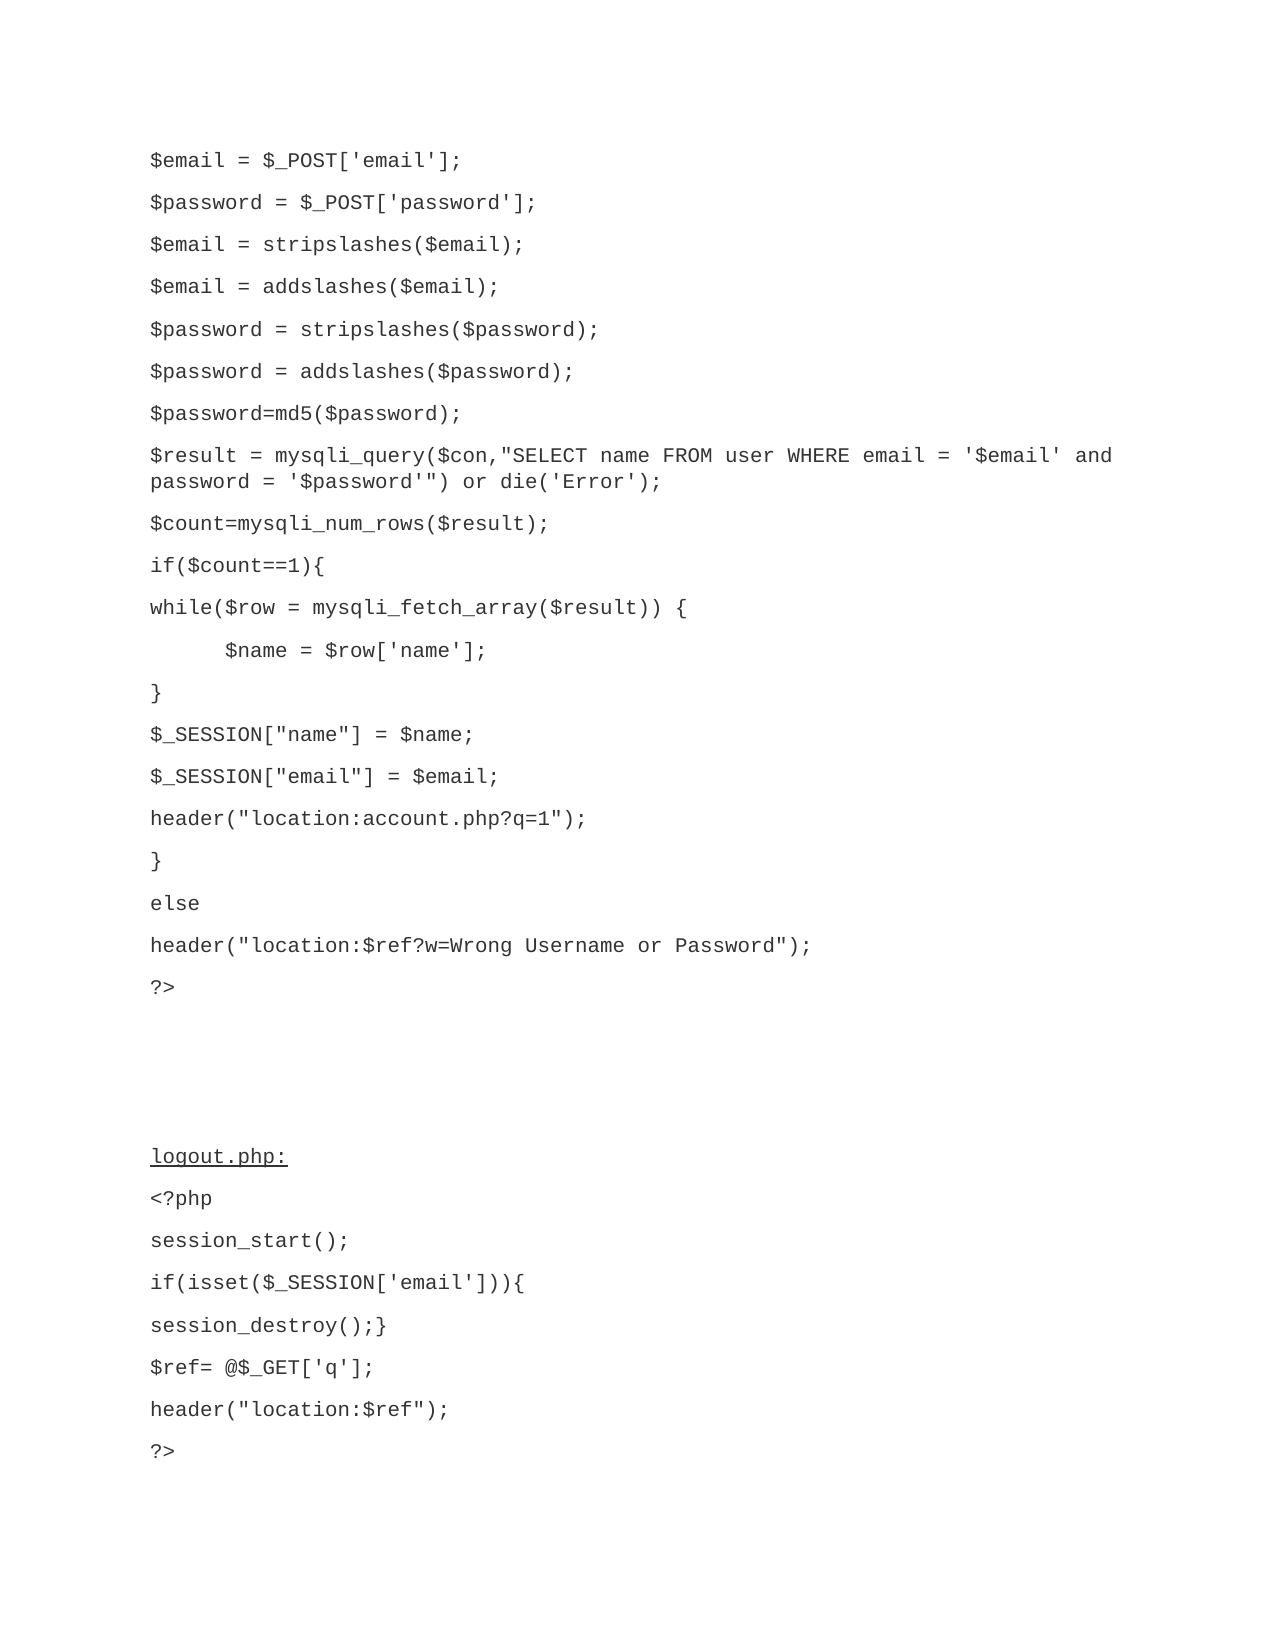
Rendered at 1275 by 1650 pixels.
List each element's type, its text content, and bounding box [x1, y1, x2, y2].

text $result = mysqli_query($con,"SELECT name FROM user WHERE email = '$email' and password = '$password'") or die('Error'); [150, 445, 1125, 494]
text if($count==1){ [150, 555, 1125, 579]
text } [150, 682, 1125, 705]
text session_destroy();} [150, 1314, 1125, 1338]
text } [150, 851, 1125, 874]
text $email = stripslashes($email); [150, 234, 1125, 258]
text $password=md5($password); [150, 403, 1125, 427]
text $ref= @$_GET['q']; [150, 1357, 1125, 1380]
text $password = $_POST['password']; [150, 192, 1125, 216]
text $count=mysqli_num_rows($result); [150, 513, 1125, 537]
text <?php [150, 1188, 1125, 1212]
text while($row = mysqli_fetch_array($result)) { [150, 597, 1125, 621]
text $_SESSION["name"] = $name; [150, 724, 1125, 748]
text header("location:$ref?w=Wrong Username or Password"); [150, 935, 1125, 958]
text $_SESSION["email"] = $email; [150, 766, 1125, 790]
text logout.php: [150, 1146, 1125, 1169]
text $name = $row['name']; [150, 639, 1125, 663]
text else [150, 893, 1125, 916]
text session_start(); [150, 1230, 1125, 1254]
text $email = $_POST['email']; [150, 150, 1125, 174]
text $password = addslashes($password); [150, 361, 1125, 384]
text if(isset($_SESSION['email'])){ [150, 1272, 1125, 1296]
text header("location:$ref"); [150, 1399, 1125, 1423]
text header("location:account.php?q=1"); [150, 808, 1125, 832]
text $password = stripslashes($password); [150, 319, 1125, 342]
text ?> [150, 1441, 1125, 1465]
text $email = addslashes($email); [150, 277, 1125, 300]
text ?> [150, 977, 1125, 1001]
